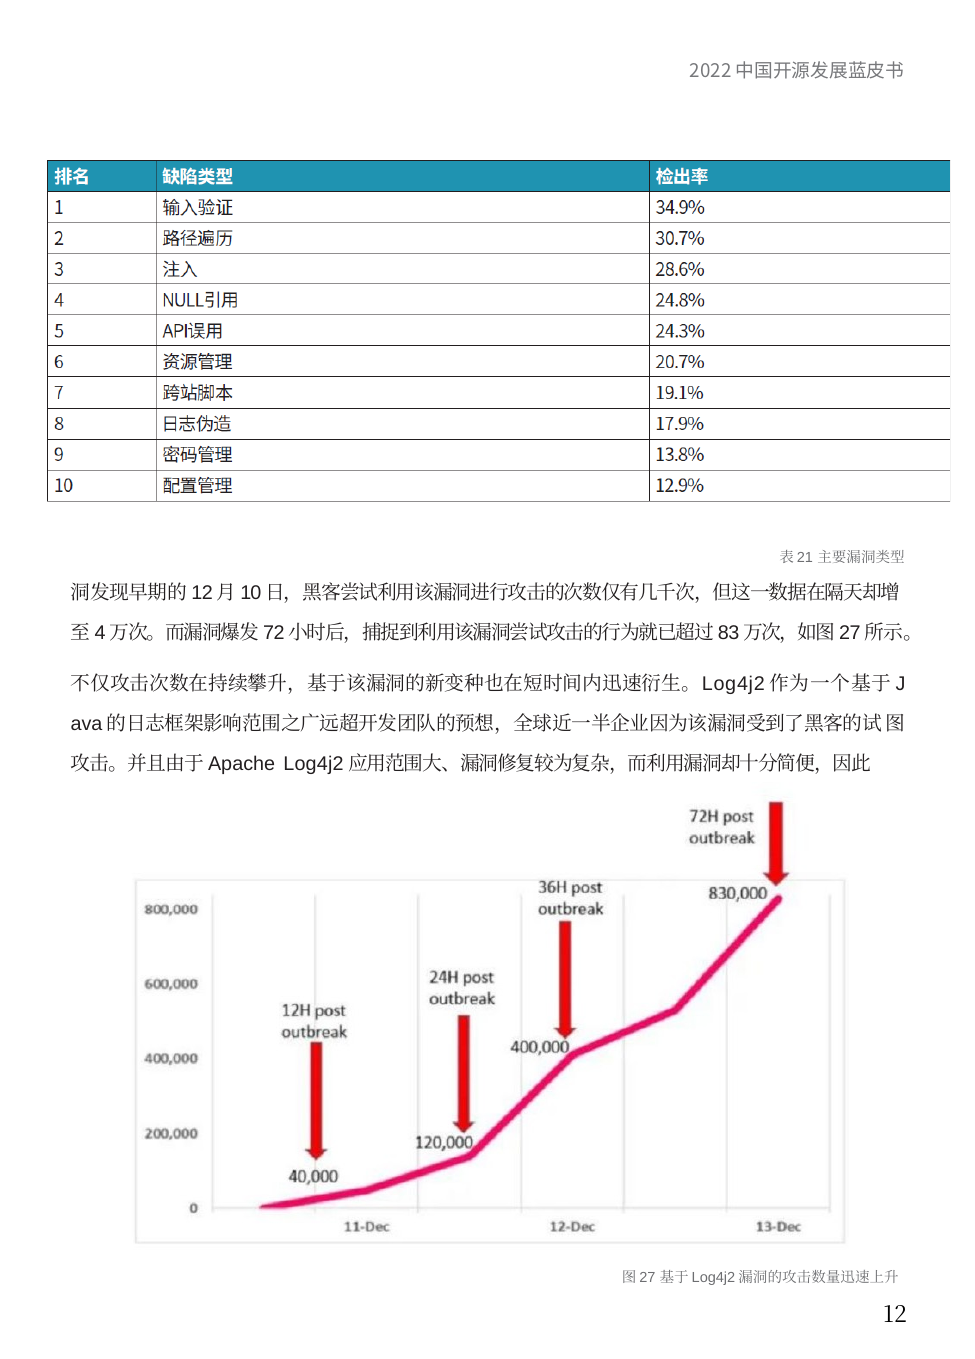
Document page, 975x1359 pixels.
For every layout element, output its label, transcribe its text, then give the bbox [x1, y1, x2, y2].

picture [131, 782, 849, 1250]
text 不仅攻击次数在持续攀升，基于该漏洞的新变种也在短时间内迅速衍生。Log4j2作为一个基于Java的日志框架影响范围之广远超开发团队的预想，全球近一半企业因为该漏洞受到了黑客的试图攻击。并且由于Apache Log4j2应用范围大、漏洞修复较为复杂，而利用漏洞却十分简便，因此 [70, 668, 905, 776]
picture [43, 155, 951, 505]
text 洞发现早期的12月10日，黑客尝试利用该漏洞进行攻击的次数仅有几千次，但这一数据在隔天却增至4万次。而漏洞爆发72小时后，捕捉到利用该漏洞尝试攻击的行为就已超过83万次，如图27所示。 [71, 577, 904, 645]
text 表21 主要漏洞类型 [44, 545, 904, 566]
